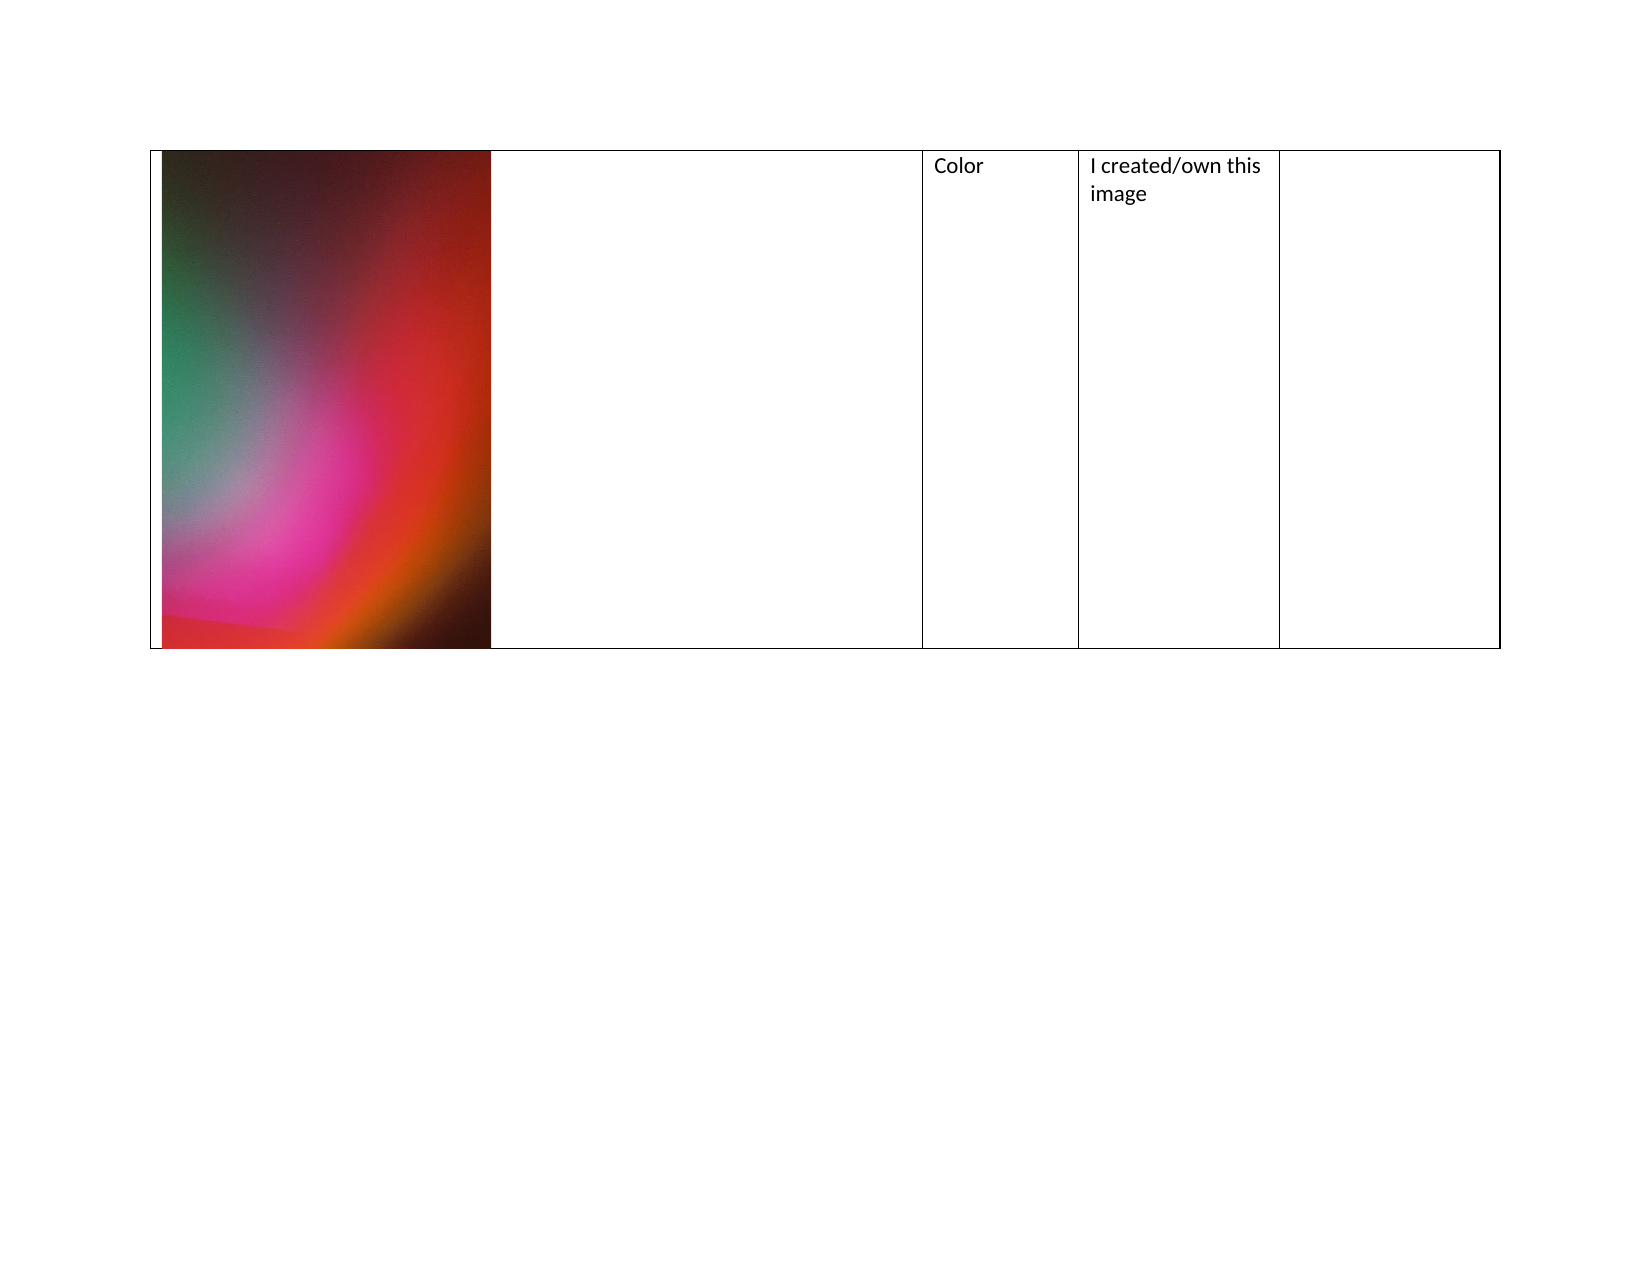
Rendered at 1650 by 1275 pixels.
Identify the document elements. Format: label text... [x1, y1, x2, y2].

picture [161, 151, 492, 649]
table_cell [151, 151, 161, 648]
table_cell [492, 151, 922, 648]
table_cell I created/own this image [1079, 151, 1279, 648]
table_cell Color [923, 151, 1078, 648]
table_cell [1280, 151, 1499, 648]
